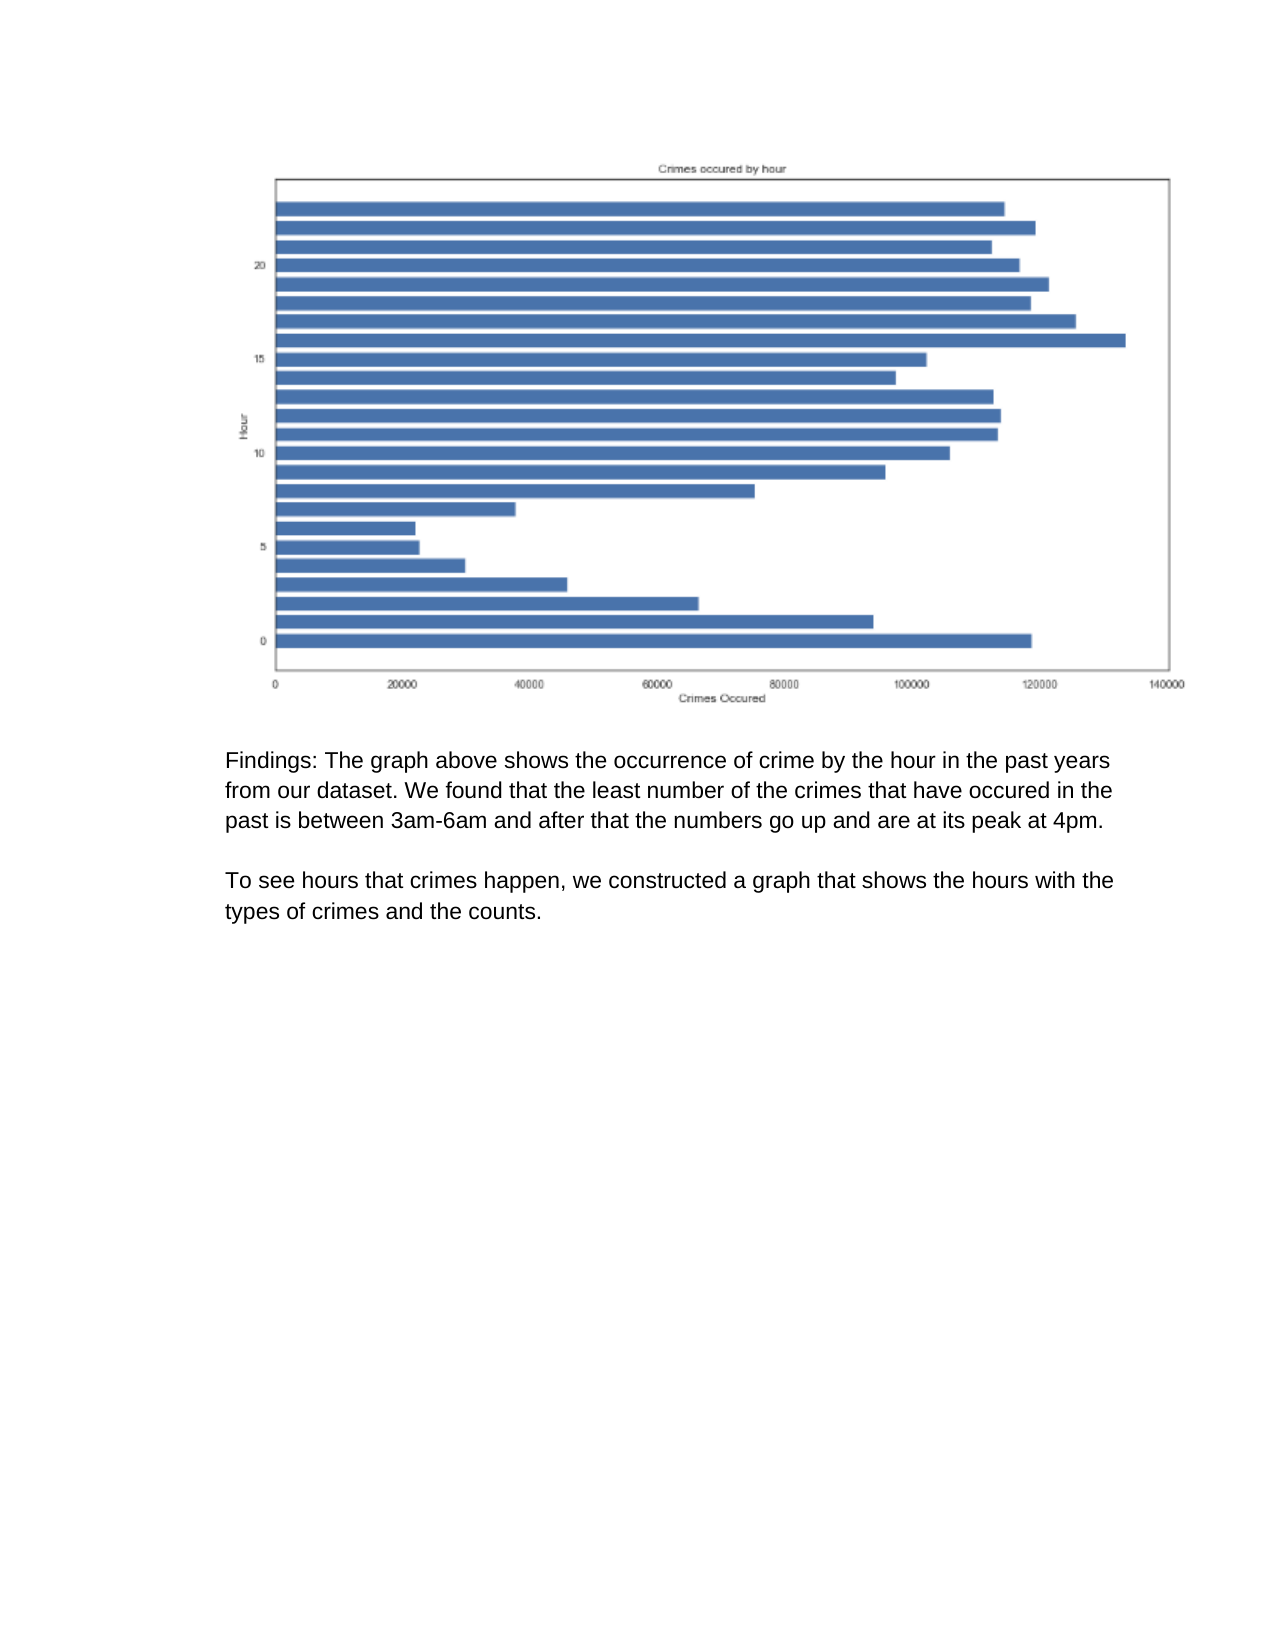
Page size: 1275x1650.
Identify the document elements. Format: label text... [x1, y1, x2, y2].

text To see hours that crimes happen, we constructed a graph that shows the hours with the types of crimes and the counts. [225, 867, 1125, 924]
text Findings: The graph above shows the occurrence of crime by the hour in the past years from our dataset. We found that the least number of the crimes that have occured in the past is between 3am-6am and after that the numbers go up and are at its peak at 4pm. [225, 747, 1125, 833]
picture [225, 150, 1200, 713]
